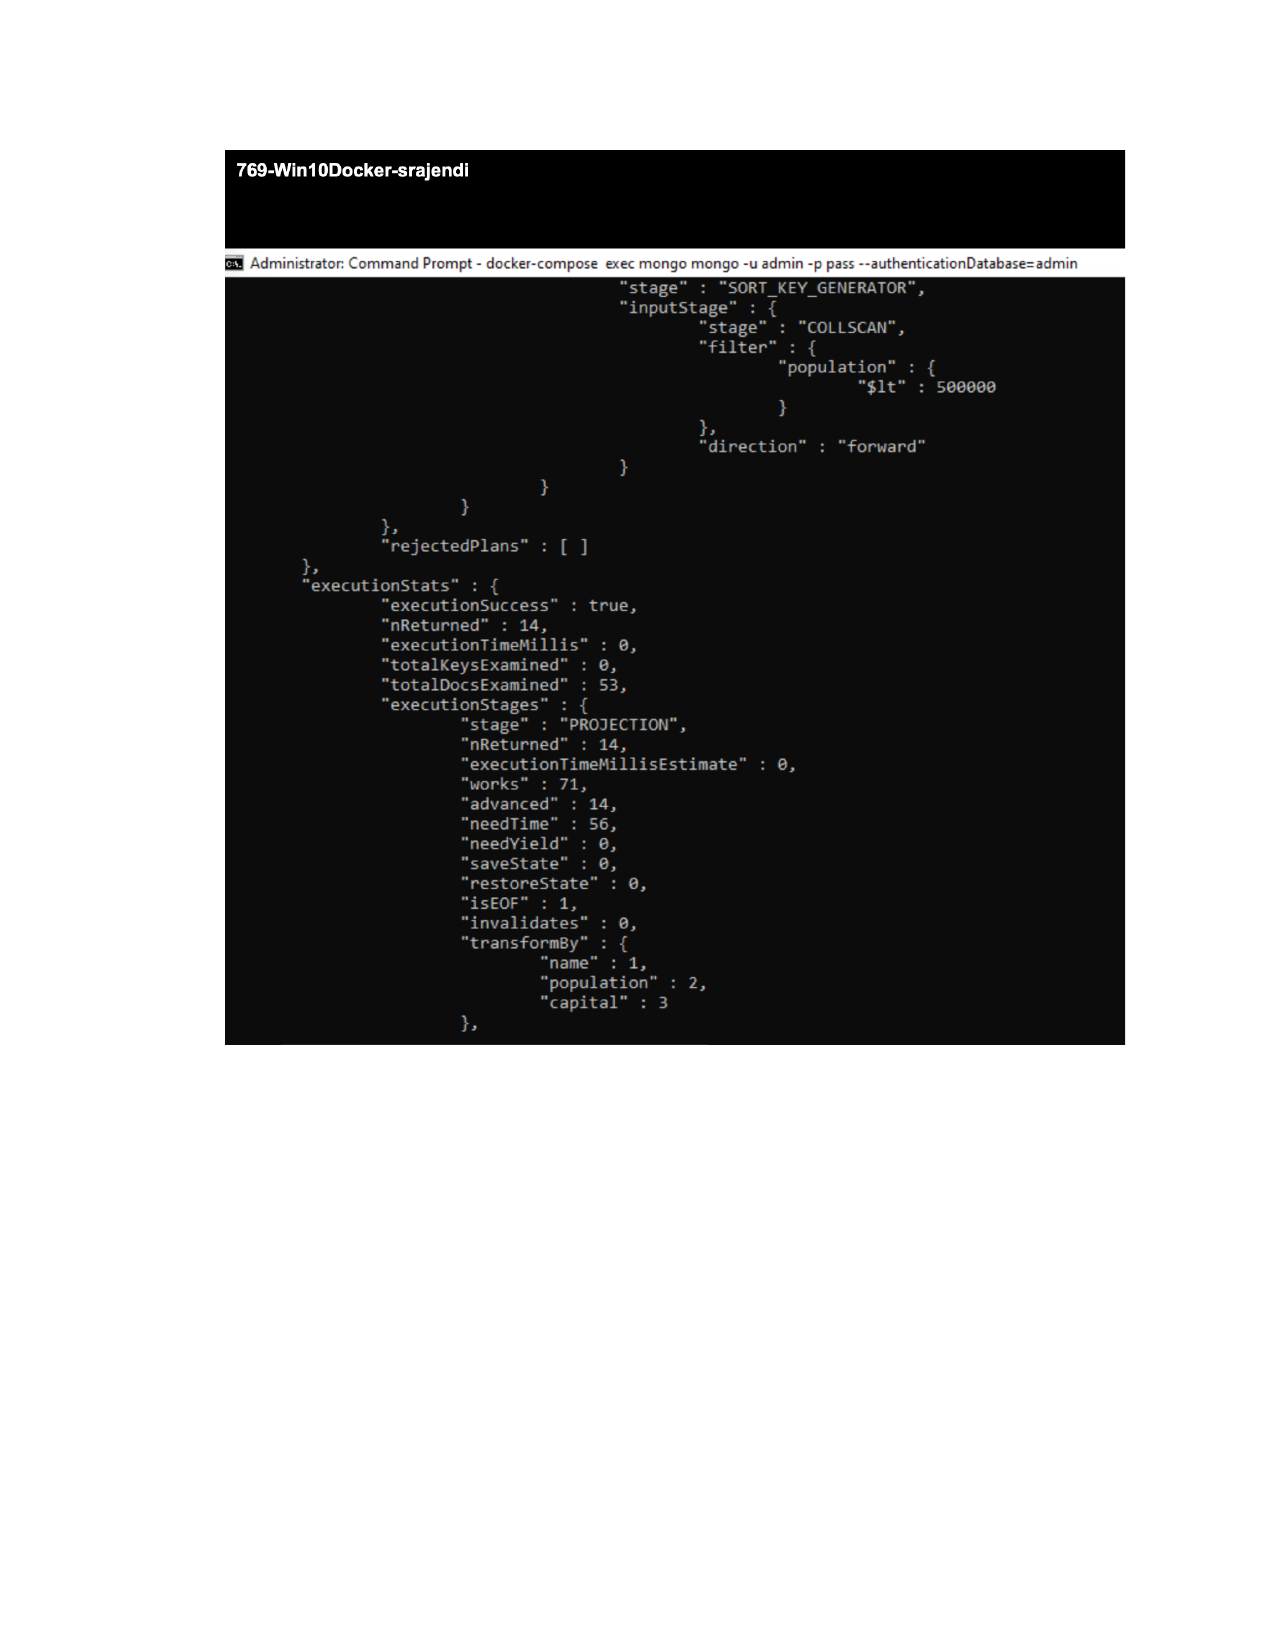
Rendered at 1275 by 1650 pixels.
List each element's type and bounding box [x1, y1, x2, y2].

picture [225, 150, 1125, 1045]
